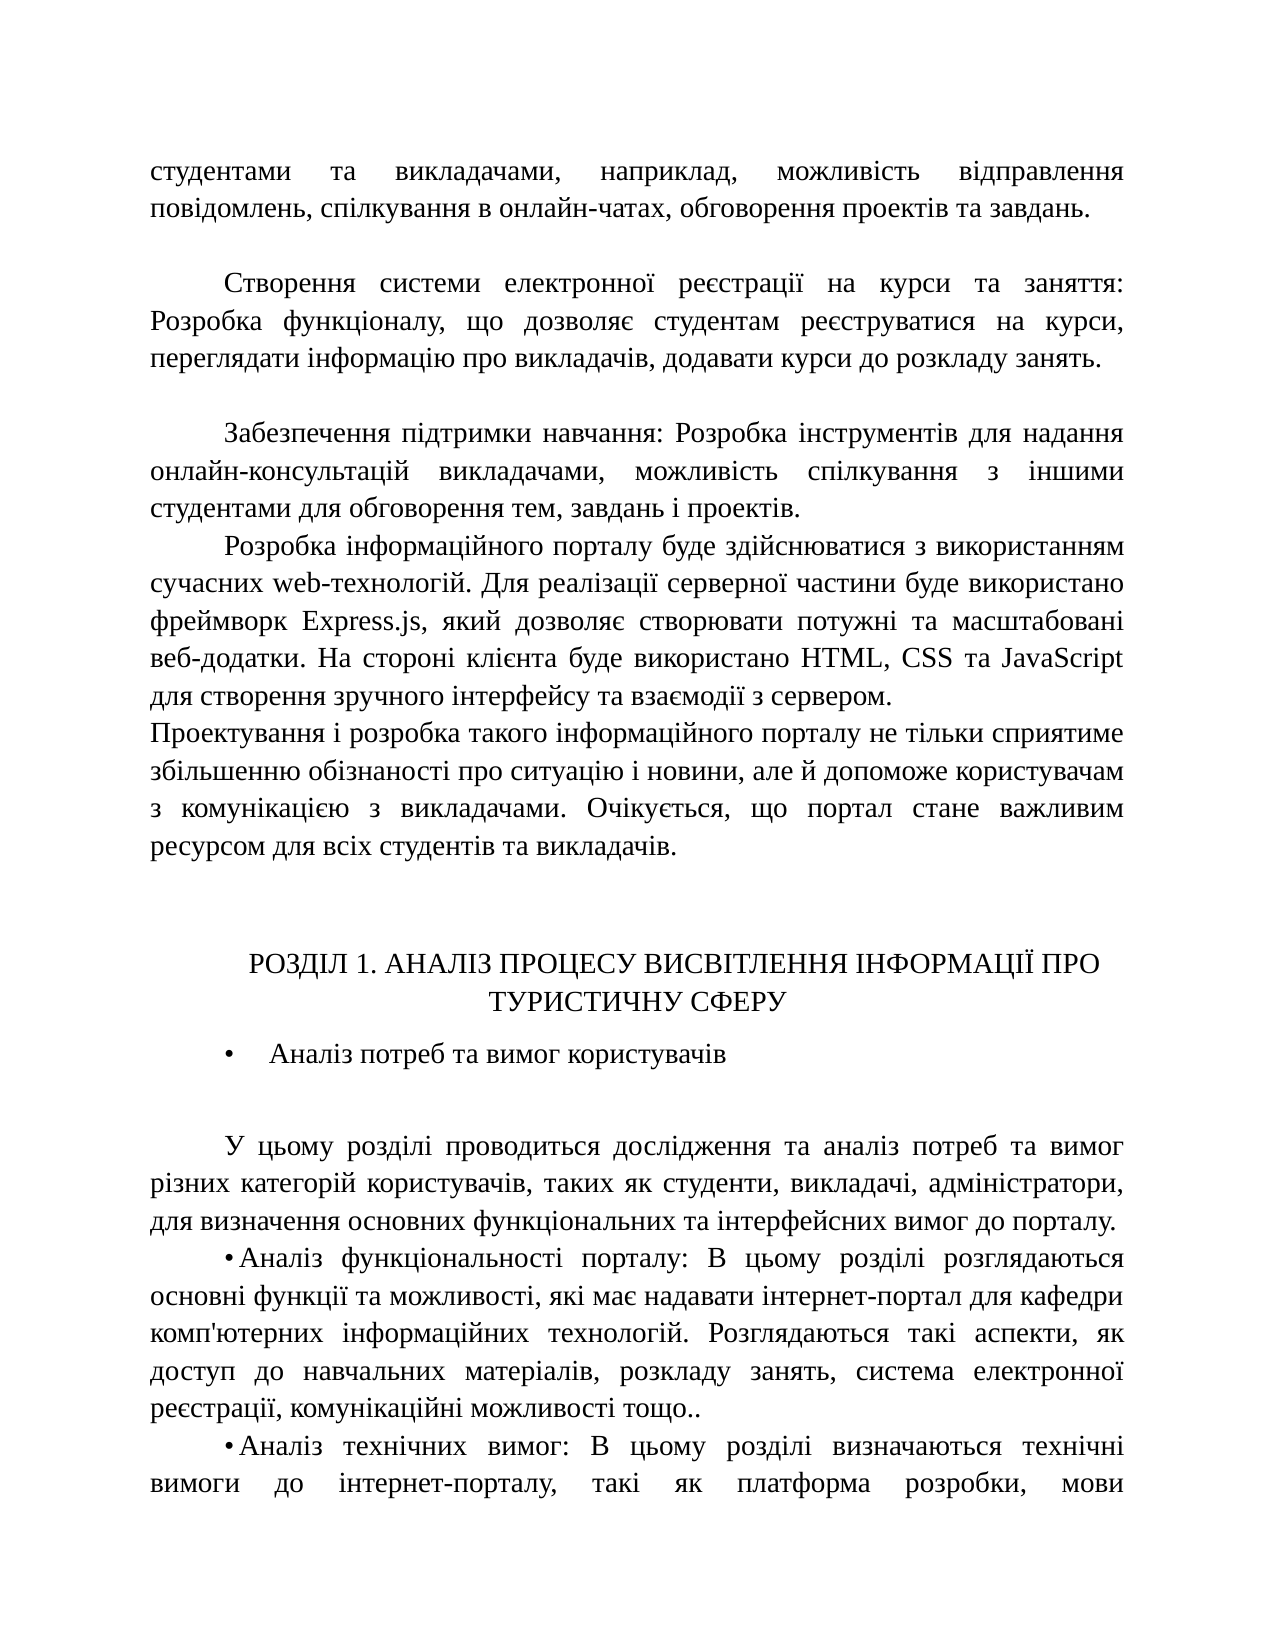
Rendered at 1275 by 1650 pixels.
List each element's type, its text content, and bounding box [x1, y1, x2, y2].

text У цьому розділі проводиться дослідження та аналіз потреб та вимог різних категорій користувачів, таких як студенти, викладачі, адміністратори, для визначення основних функціональних та інтерфейсних вимог до порталу. [150, 1125, 1125, 1237]
text Розробка інформаційного порталу буде здійснюватися з використанням сучасних web-технологій. Для реалізації серверної частини буде використано фреймворк Express.js, який дозволяє створювати потужні та масштабовані веб-додатки. На стороні клієнта буде використано HTML, CSS та JavaScript для створення зручного інтерфейсу та взаємодії з сервером. [150, 525, 1125, 712]
text Створення системи електронної реєстрації на курси та заняття: Розробка функціоналу, що дозволяє студентам реєструватися на курси, переглядати інформацію про викладачів, додавати курси до розкладу занять. [150, 262, 1125, 375]
text РОЗДІЛ 1. АНАЛІЗ ПРОЦЕСУ ВИСВІТЛЕННЯ ІНФОРМАЦІЇ ПРО ТУРИСТИЧНУ СФЕРУ [150, 944, 1125, 1019]
list Аналіз потреб та вимог користувачів [224, 1033, 1125, 1071]
text Проектування і розробка такого інформаційного порталу не тільки сприятиме збільшенню обізнаності про ситуацію і новини, але й допоможе користувачам з комунікацією з викладачами. Очікується, що портал стане важливим ресурсом для всіх студентів та викладачів. [150, 712, 1125, 862]
text Забезпечення підтримки навчання: Розробка інструментів для надання онлайн-консультацій викладачами, можливість спілкування з іншими студентами для обговорення тем, завдань і проектів. [150, 412, 1125, 525]
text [150, 150, 1125, 225]
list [150, 1425, 1125, 1500]
list Аналіз функціональності порталу: В цьому розділі розглядаються основні функції та можливості, які має надавати інтернет-портал для кафедри комп'ютерних інформаційних технологій. Розглядаються такі аспекти, як доступ до навчальних матеріалів, розкладу занять, система електронної реєстрації, комунікаційні можливості тощо.. [150, 1237, 1125, 1425]
